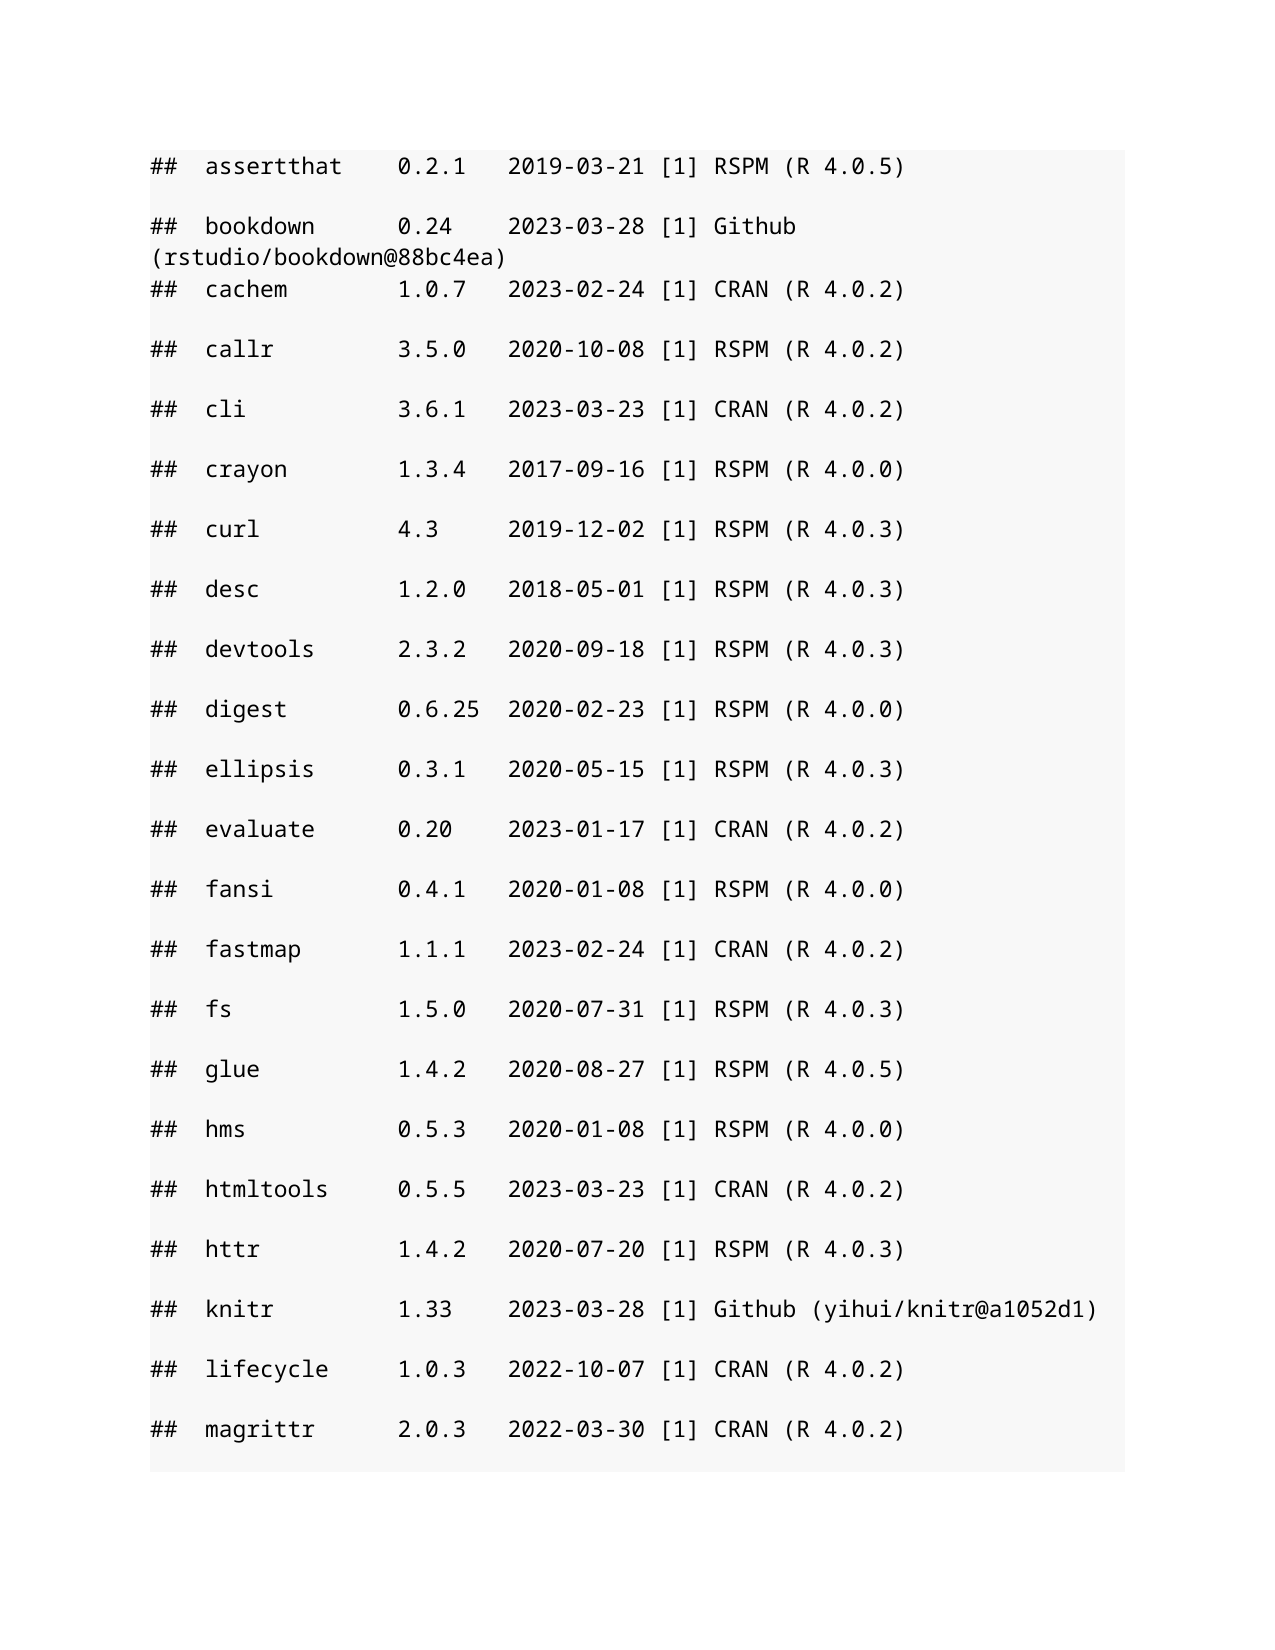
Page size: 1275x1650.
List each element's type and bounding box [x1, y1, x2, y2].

text [150, 150, 1125, 1472]
